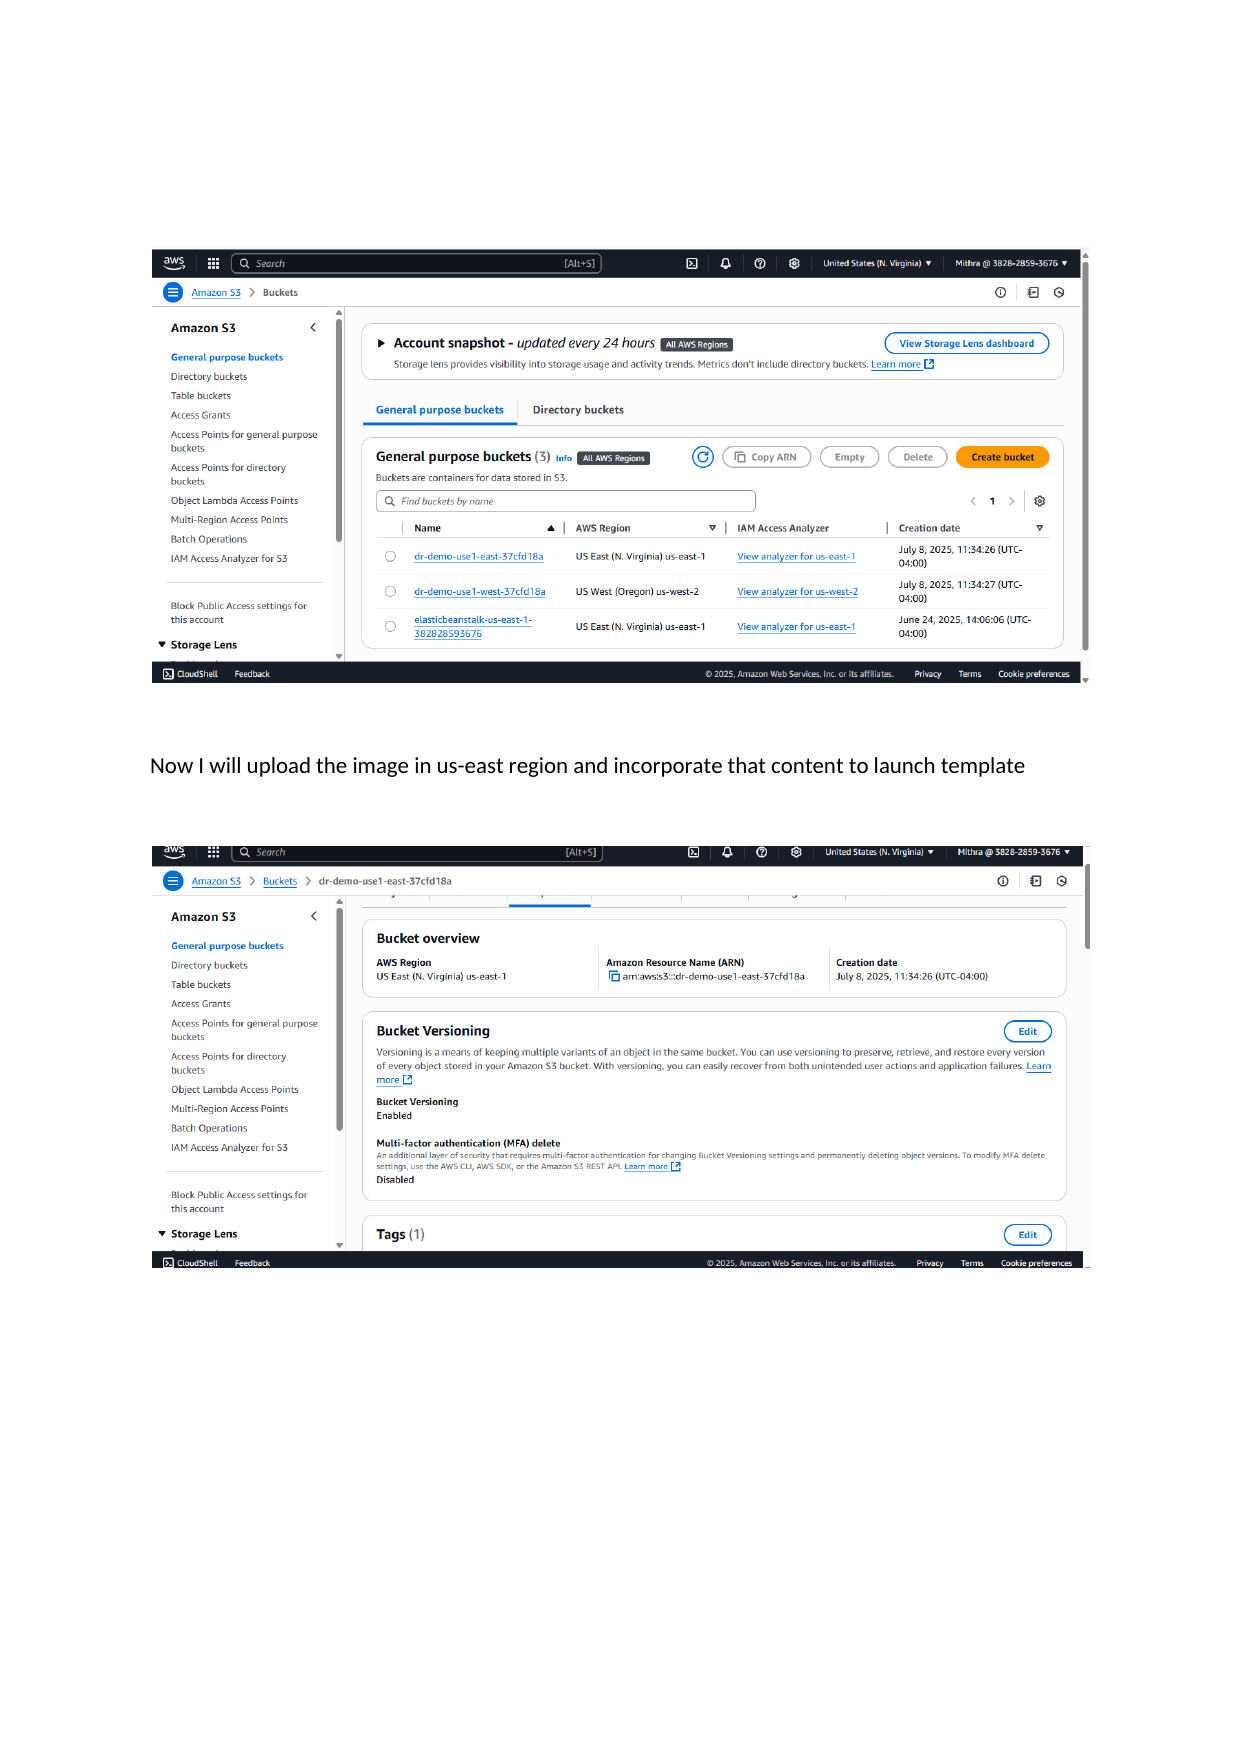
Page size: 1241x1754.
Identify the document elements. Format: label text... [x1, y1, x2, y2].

text Now I will upload the image in us-east region and incorporate that content to launch template [150, 751, 1090, 779]
picture [150, 844, 1091, 1269]
picture [150, 243, 1091, 684]
